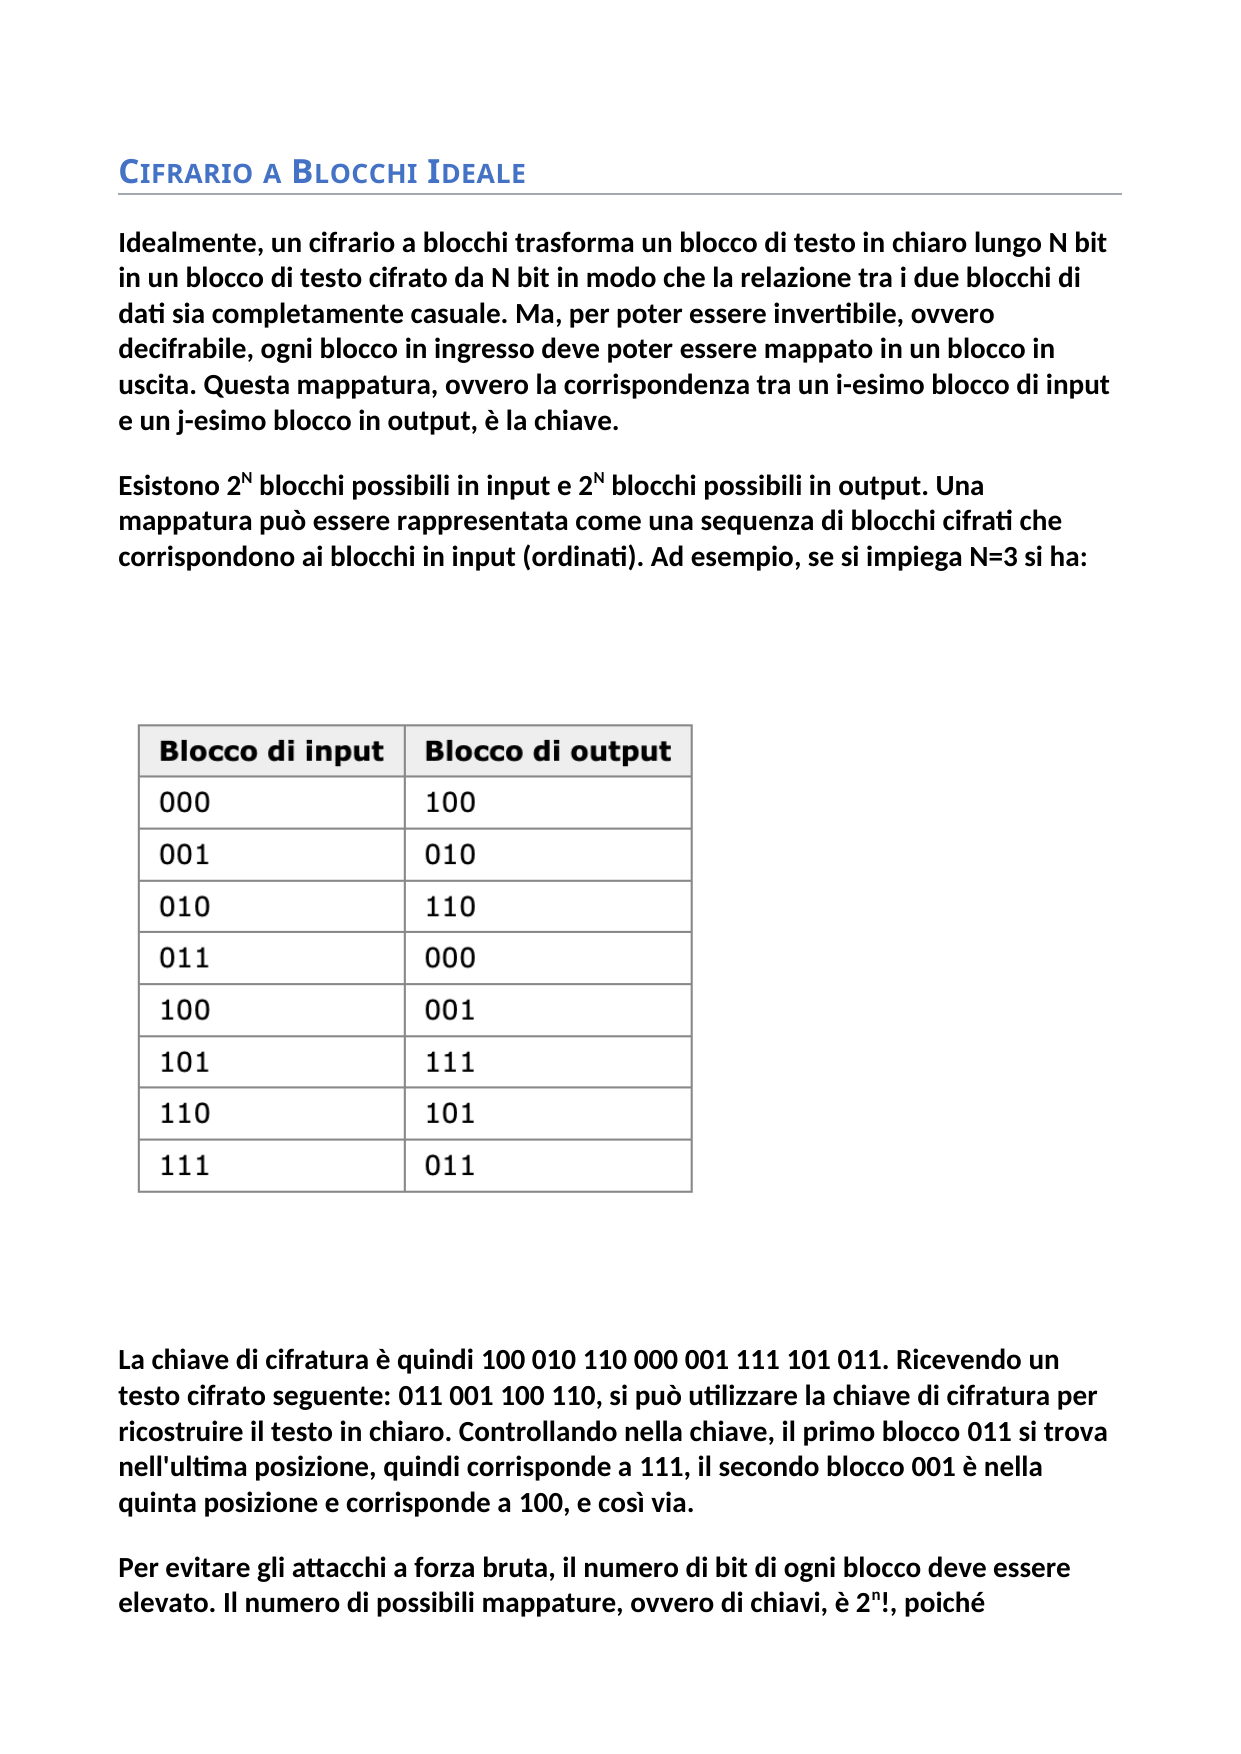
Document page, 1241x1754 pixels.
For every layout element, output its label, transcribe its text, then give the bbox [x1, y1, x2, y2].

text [118, 1549, 1122, 1620]
subtitle Cifrario a Blocchi Ideale [118, 148, 1122, 193]
text La chiave di cifratura è quindi 100 010 110 000 001 111 101 011. Ricevendo un testo cifrato seguente: 011 001 100 110, si può utilizzare la chiave di cifratura per ricostruire il testo in chiaro. Controllando nella chiave, il primo blocco 011 si trova nell'ultima posizione, quindi corrisponde a 111, il secondo blocco 001 è nella quinta posizione e corrisponde a 100, e così via. [118, 1341, 1122, 1519]
picture [118, 717, 698, 1197]
text Idealmente, un cifrario a blocchi trasforma un blocco di testo in chiaro lungo N bit in un blocco di testo cifrato da N bit in modo che la relazione tra i due blocchi di dati sia completamente casuale. Ma, per poter essere invertibile, ovvero decifrabile, ogni blocco in ingresso deve poter essere mappato in un blocco in uscita. Questa mappatura, ovvero la corrispondenza tra un i-esimo blocco di input e un j-esimo blocco in output, è la chiave. [118, 224, 1122, 437]
text Esistono 2N blocchi possibili in input e 2N blocchi possibili in output. Una mappatura può essere rappresentata come una sequenza di blocchi cifrati che corrispondono ai blocchi in input (ordinati). Ad esempio, se si impiega N=3 si ha: [118, 467, 1122, 573]
